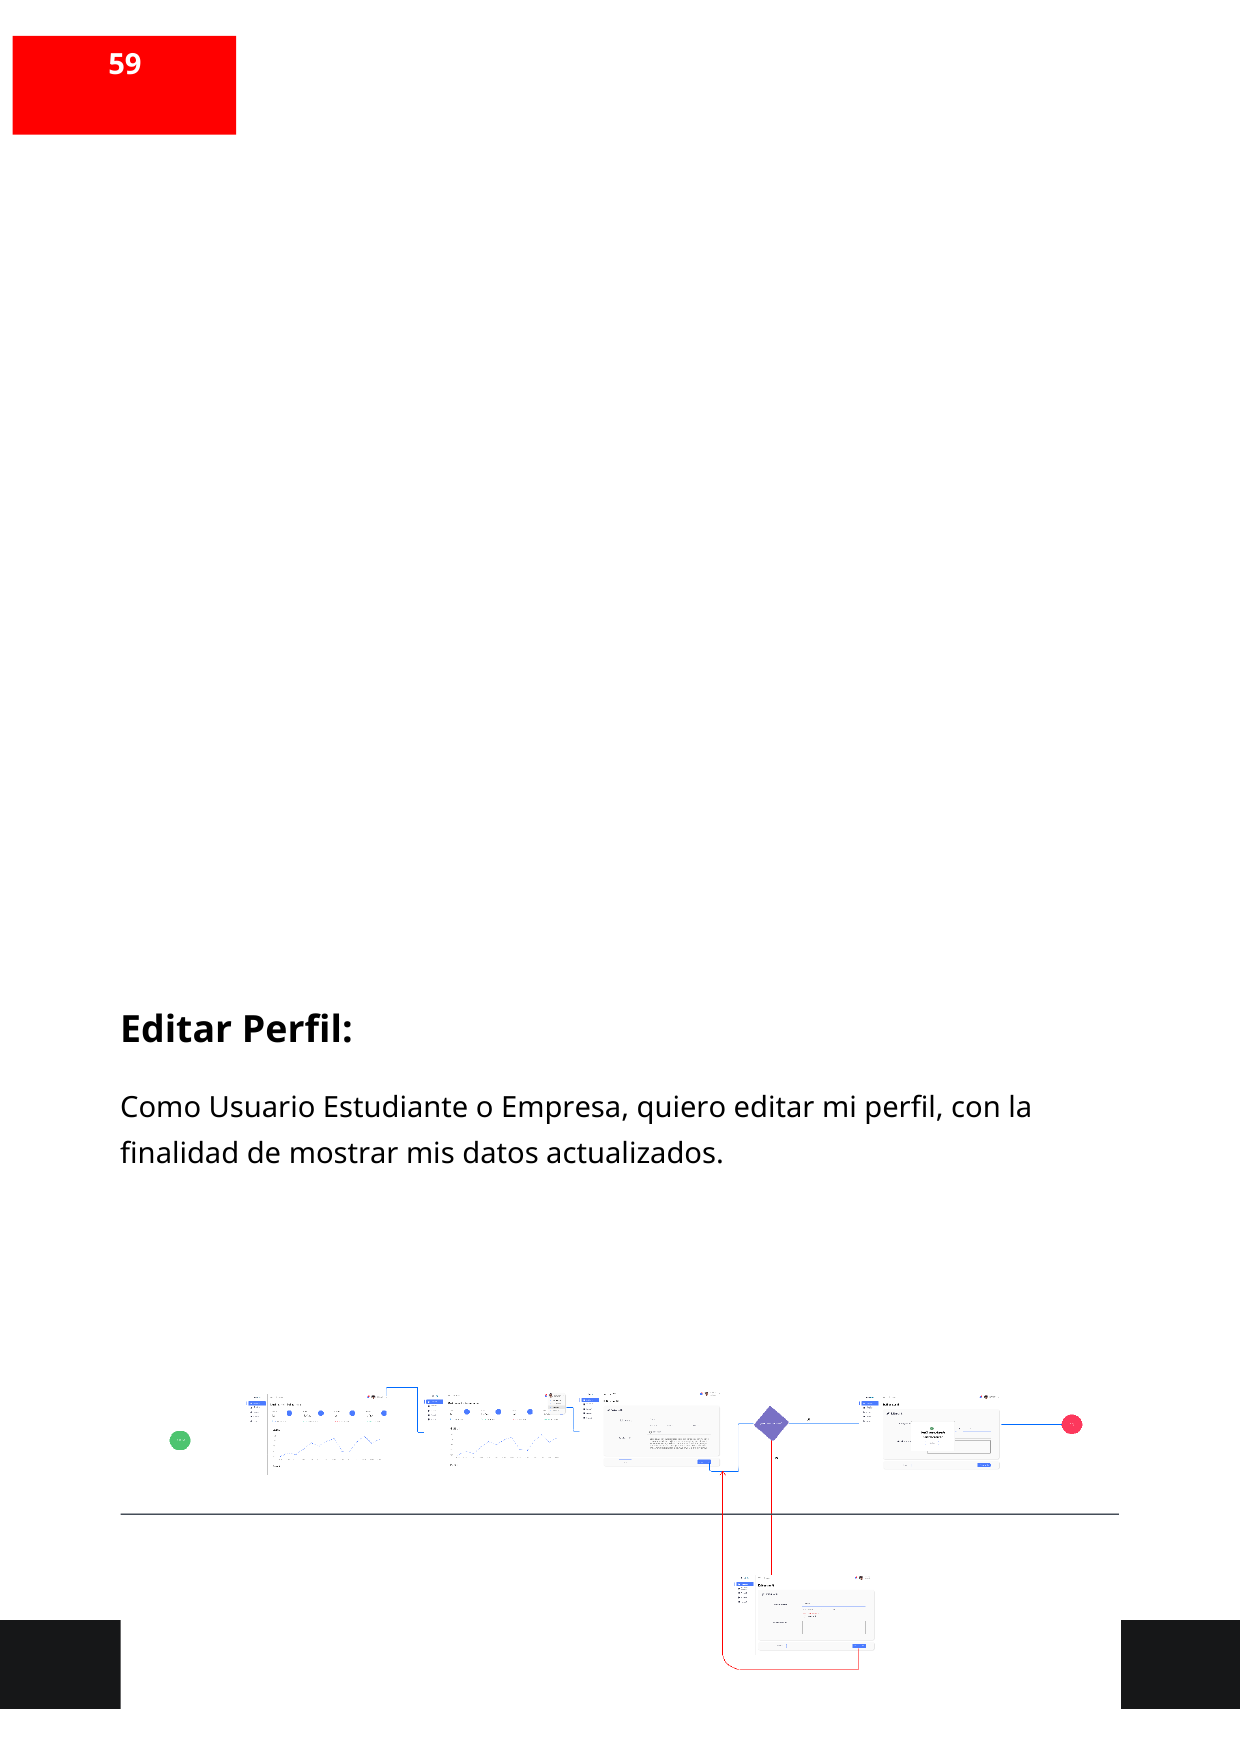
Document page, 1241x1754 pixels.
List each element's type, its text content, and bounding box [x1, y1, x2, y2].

picture [120, 1274, 1121, 1754]
subtitle Editar Perfil: [120, 1003, 1120, 1054]
subtitle Como Usuario Estudiante o Empresa, quiero editar mi perfil, con la finalidad de mostrar mis datos actualizados. [120, 1086, 1120, 1172]
